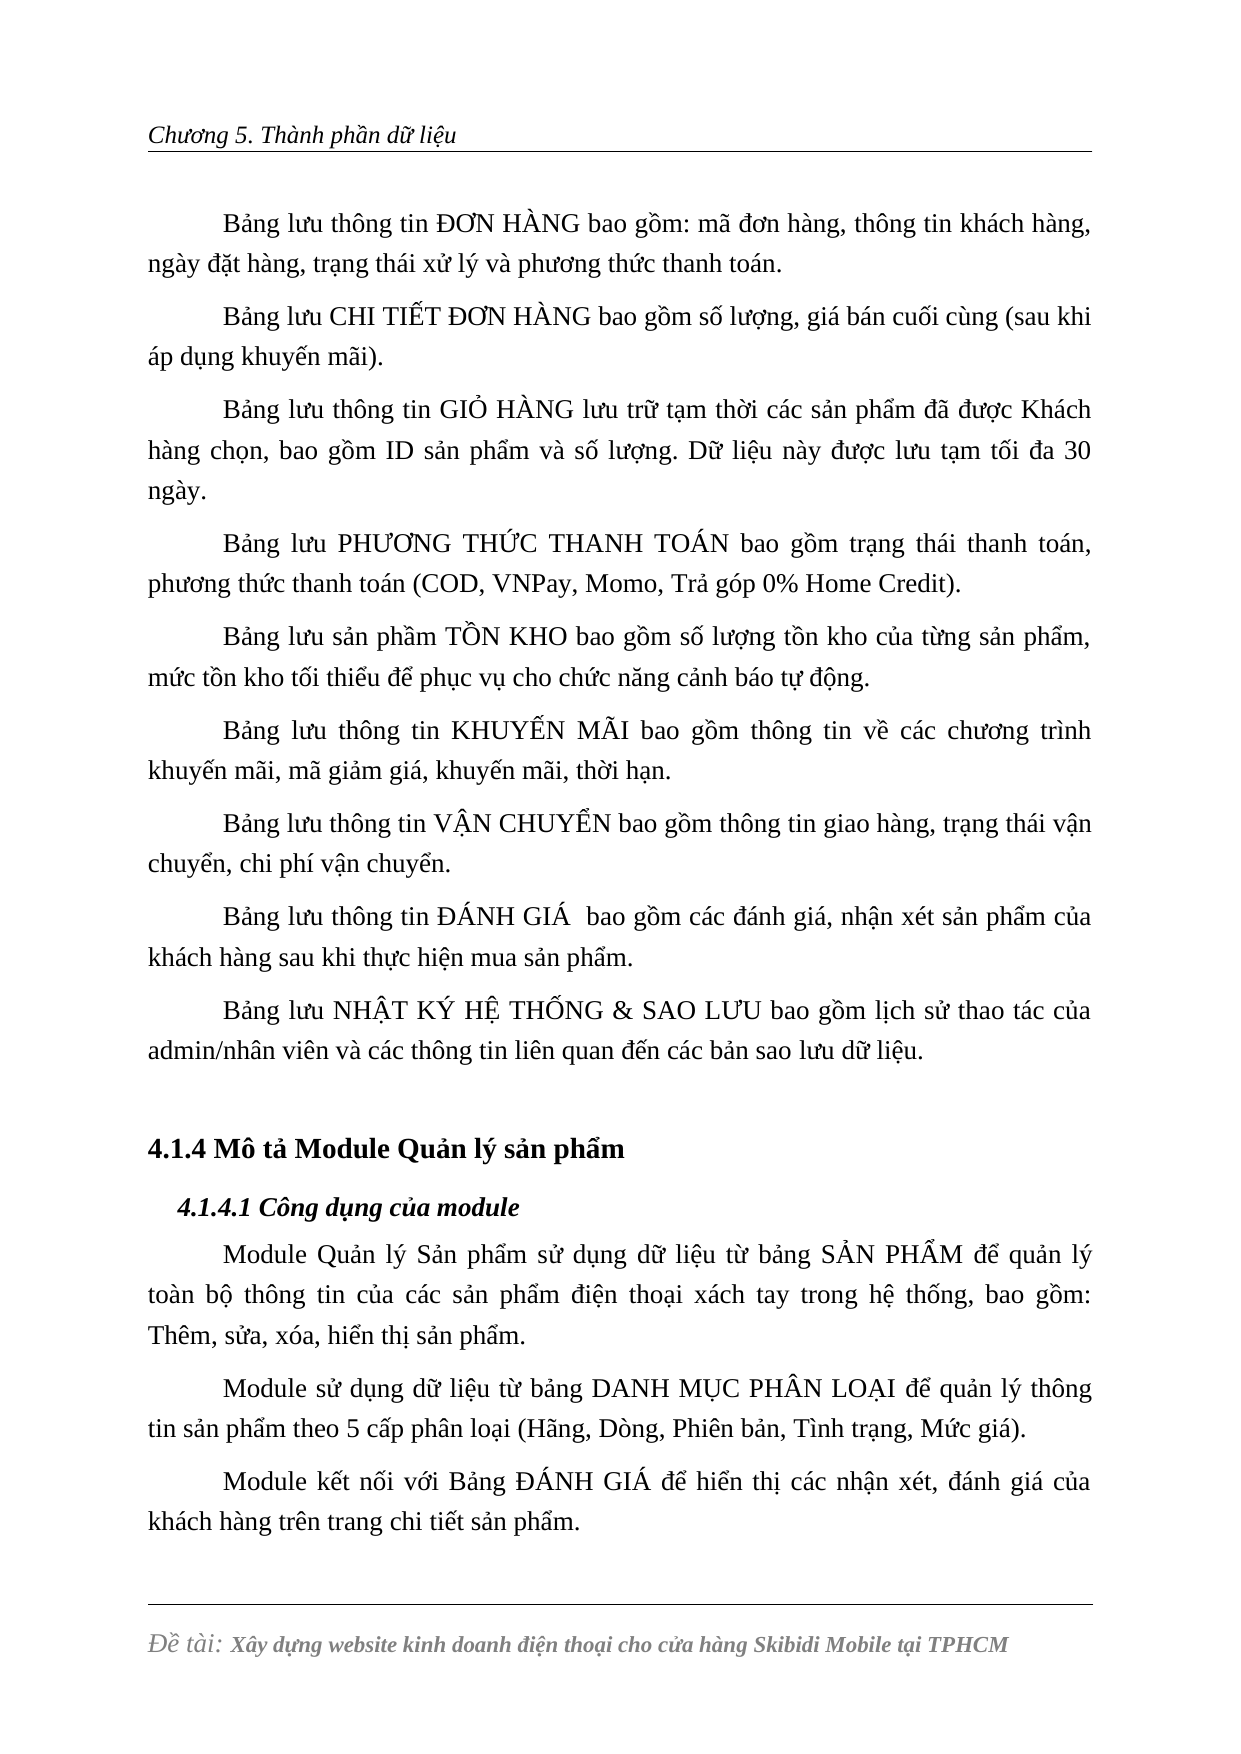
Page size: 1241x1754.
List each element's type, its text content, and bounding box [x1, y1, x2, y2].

text Module Quản lý Sản phẩm sử dụng dữ liệu từ bảng SẢN PHẨM để quản lý toàn bộ thông tin của các sản phẩm điện thoại xách tay trong hệ thống, bao gồm: Thêm, sửa, xóa, hiển thị sản phẩm. [148, 1238, 1092, 1350]
text Bảng lưu PHƯƠNG THỨC THANH TOÁN bao gồm trạng thái thanh toán, phương thức thanh toán (COD, VNPay, Momo, Trả góp 0% Home Credit). [148, 527, 1092, 599]
text Module kết nối với Bảng ĐÁNH GIÁ để hiển thị các nhận xét, đánh giá của khách hàng trên trang chi tiết sản phẩm. [148, 1465, 1092, 1537]
subtitle Công dụng của module [177, 1191, 1092, 1222]
text Bảng lưu thông tin VẬN CHUYỂN bao gồm thông tin giao hàng, trạng thái vận chuyển, chi phí vận chuyển. [148, 807, 1092, 879]
text Bảng lưu thông tin ĐƠN HÀNG bao gồm: mã đơn hàng, thông tin khách hàng, ngày đặt hàng, trạng thái xử lý và phương thức thanh toán. [148, 207, 1092, 278]
text Bảng lưu NHẬT KÝ HỆ THỐNG & SAO LƯU bao gồm lịch sử thao tác của admin/nhân viên và các thông tin liên quan đến các bản sao lưu dữ liệu. [148, 994, 1092, 1065]
text Bảng lưu sản phầm TỒN KHO bao gồm số lượng tồn kho của từng sản phẩm, mức tồn kho tối thiểu để phục vụ cho chức năng cảnh báo tự động. [148, 621, 1092, 692]
text Module sử dụng dữ liệu từ bảng DANH MỤC PHÂN LOẠI để quản lý thông tin sản phẩm theo 5 cấp phân loại (Hãng, Dòng, Phiên bản, Tình trạng, Mức giá). [148, 1372, 1092, 1443]
text Bảng lưu CHI TIẾT ĐƠN HÀNG bao gồm số lượng, giá bán cuối cùng (sau khi áp dụng khuyến mãi). [148, 300, 1092, 372]
text Bảng lưu thông tin KHUYẾN MÃI bao gồm thông tin về các chương trình khuyến mãi, mã giảm giá, khuyến mãi, thời hạn. [148, 714, 1092, 785]
subtitle Mô tả Module Quản lý sản phẩm [148, 1125, 1092, 1166]
text Bảng lưu thông tin ĐÁNH GIÁ bao gồm các đánh giá, nhận xét sản phẩm của khách hàng sau khi thực hiện mua sản phẩm. [148, 901, 1092, 972]
text Bảng lưu thông tin GIỎ HÀNG lưu trữ tạm thời các sản phẩm đã được Khách hàng chọn, bao gồm ID sản phẩm và số lượng. Dữ liệu này được lưu tạm tối đa 30 ngày. [148, 393, 1092, 505]
